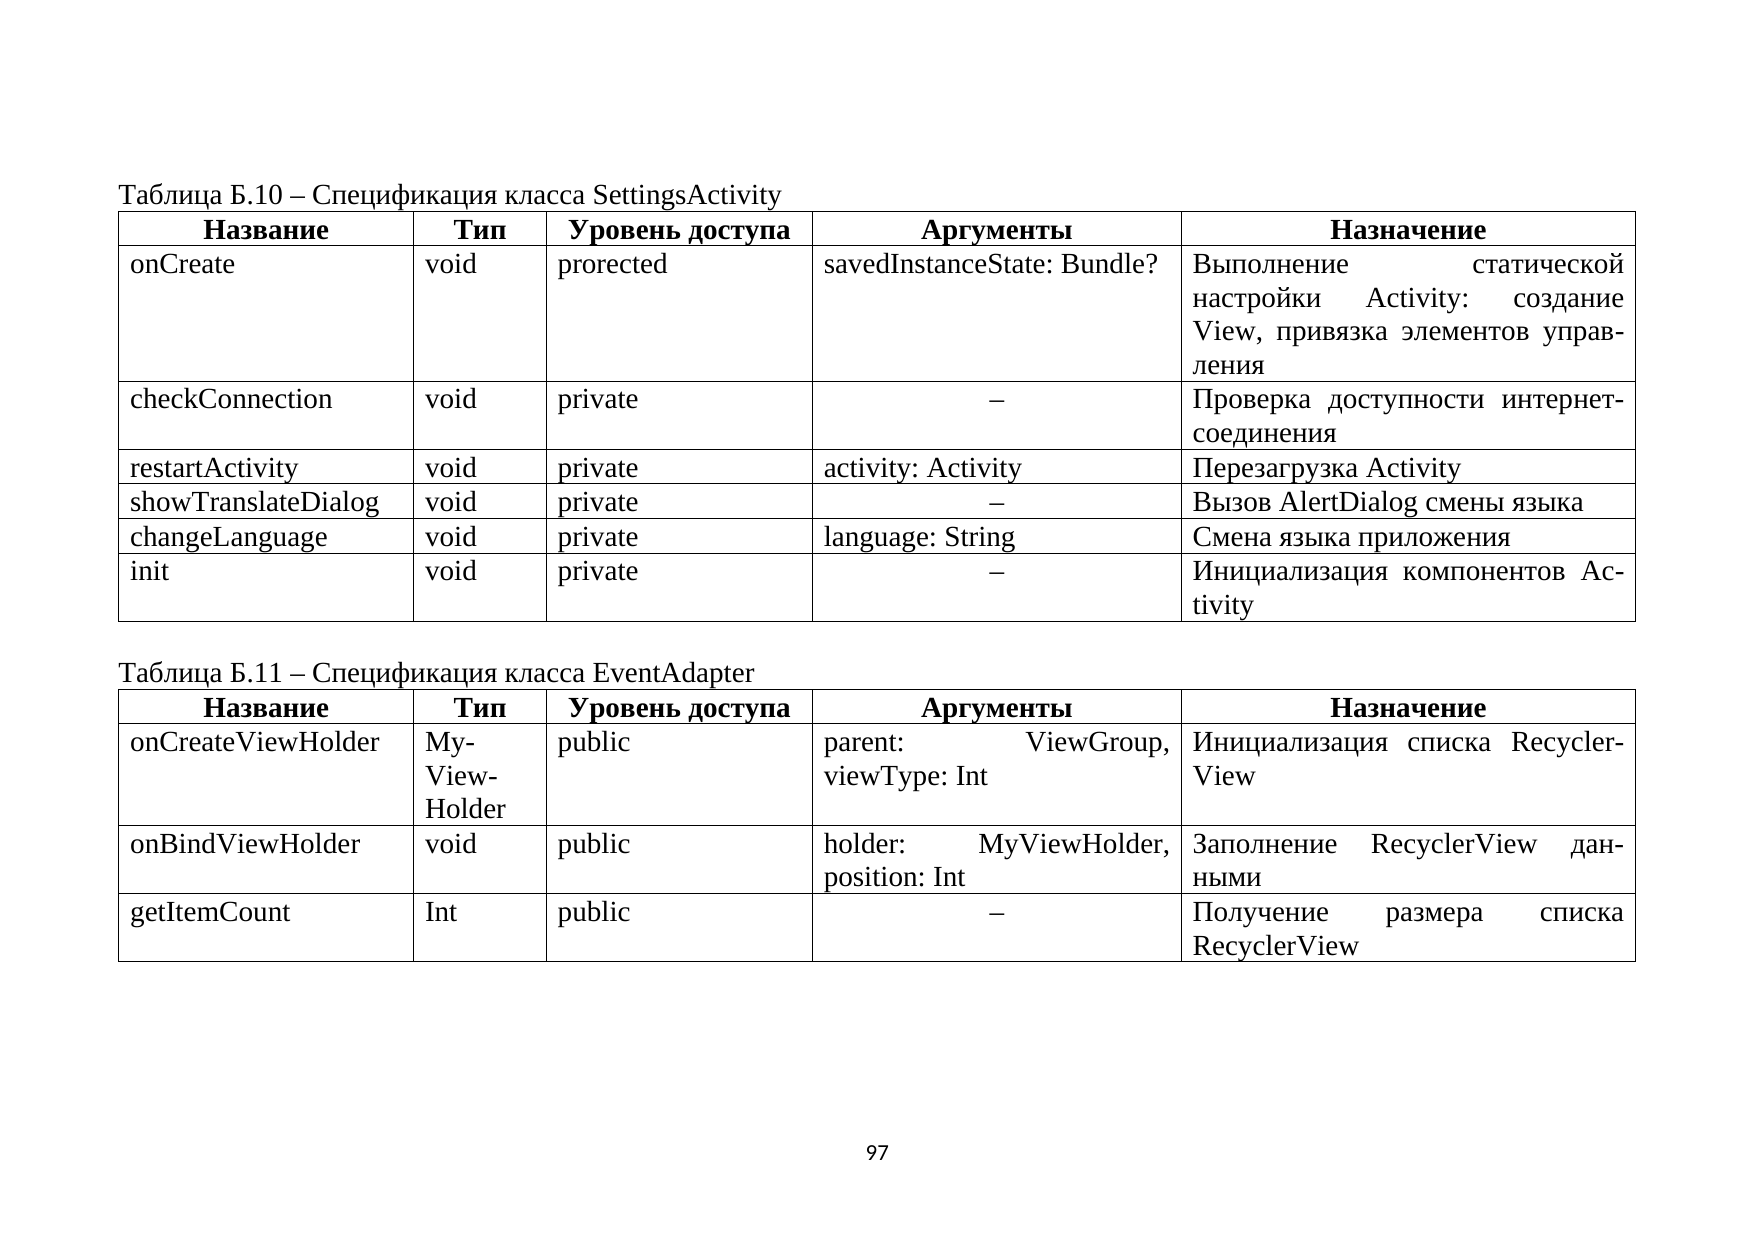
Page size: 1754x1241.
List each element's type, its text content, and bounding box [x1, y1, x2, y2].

table_cell checkConnection [119, 382, 413, 449]
table_cell init [119, 554, 413, 621]
table_header Название [119, 690, 413, 723]
table_cell void [414, 826, 546, 893]
table_cell Инициализация компонентов Activity [1182, 554, 1635, 621]
table_header Назначение [1182, 212, 1635, 245]
table_cell – [813, 894, 1181, 961]
table_cell language: String [813, 519, 1181, 552]
table_cell Смена языка приложения [1182, 519, 1635, 552]
table_cell getItemCount [119, 894, 413, 961]
table_cell Получение размера списка RecyclerView [1182, 894, 1635, 961]
table_cell Int [414, 894, 546, 961]
table_cell restartActivity [119, 450, 413, 483]
table_cell parent: ViewGroup, viewType: Int [813, 724, 1181, 825]
table_cell public [547, 826, 812, 893]
table_cell void [414, 519, 546, 552]
table_cell private [547, 519, 812, 552]
table_cell activity: Activity [813, 450, 1181, 483]
table_cell Вызов AlertDialog смены языка [1182, 484, 1635, 518]
table_cell My-View-Holder [414, 724, 546, 825]
table_cell prorected [547, 246, 812, 381]
table_cell Инициализация списка Recycler-View [1182, 724, 1635, 825]
table_header Назначение [1182, 690, 1635, 723]
table_header Тип [414, 212, 546, 245]
table_header Название [119, 212, 413, 245]
table_cell public [547, 724, 812, 825]
text Таблица Б.11 – Спецификация класса EventAdapter [118, 655, 1636, 689]
table_cell onCreateViewHolder [119, 724, 413, 825]
table_cell – [813, 554, 1181, 621]
table_cell void [414, 554, 546, 621]
table_cell showTranslateDialog [119, 484, 413, 518]
table_header Уровень доступа [547, 690, 812, 723]
table_cell void [414, 484, 546, 518]
table_cell Заполнение RecyclerView дан-ными [1182, 826, 1635, 893]
table_cell – [813, 484, 1181, 518]
table_cell holder: MyViewHolder, position: Int [813, 826, 1181, 893]
table_cell private [547, 450, 812, 483]
table_cell private [547, 484, 812, 518]
table_cell onBindViewHolder [119, 826, 413, 893]
table_cell – [813, 382, 1181, 449]
table_cell savedInstanceState: Bundle? [813, 246, 1181, 381]
table_cell onCreate [119, 246, 413, 381]
table_header Аргументы [813, 212, 1181, 245]
text Таблица Б.10 – Спецификация класса SettingsActivity [118, 177, 1636, 211]
table_cell changeLanguage [119, 519, 413, 552]
table_header Уровень доступа [547, 212, 812, 245]
table_cell Проверка доступности интернет-соединения [1182, 382, 1635, 449]
table_cell void [414, 382, 546, 449]
table_cell private [547, 382, 812, 449]
table_cell private [547, 554, 812, 621]
table_header Аргументы [813, 690, 1181, 723]
table_header Тип [414, 690, 546, 723]
table_cell Перезагрузка Activity [1182, 450, 1635, 483]
table_cell public [547, 894, 812, 961]
table_cell void [414, 246, 546, 381]
table_cell void [414, 450, 546, 483]
table_cell Выполнение статической настройки Activity: создание View, привязка элементов управления [1182, 246, 1635, 381]
